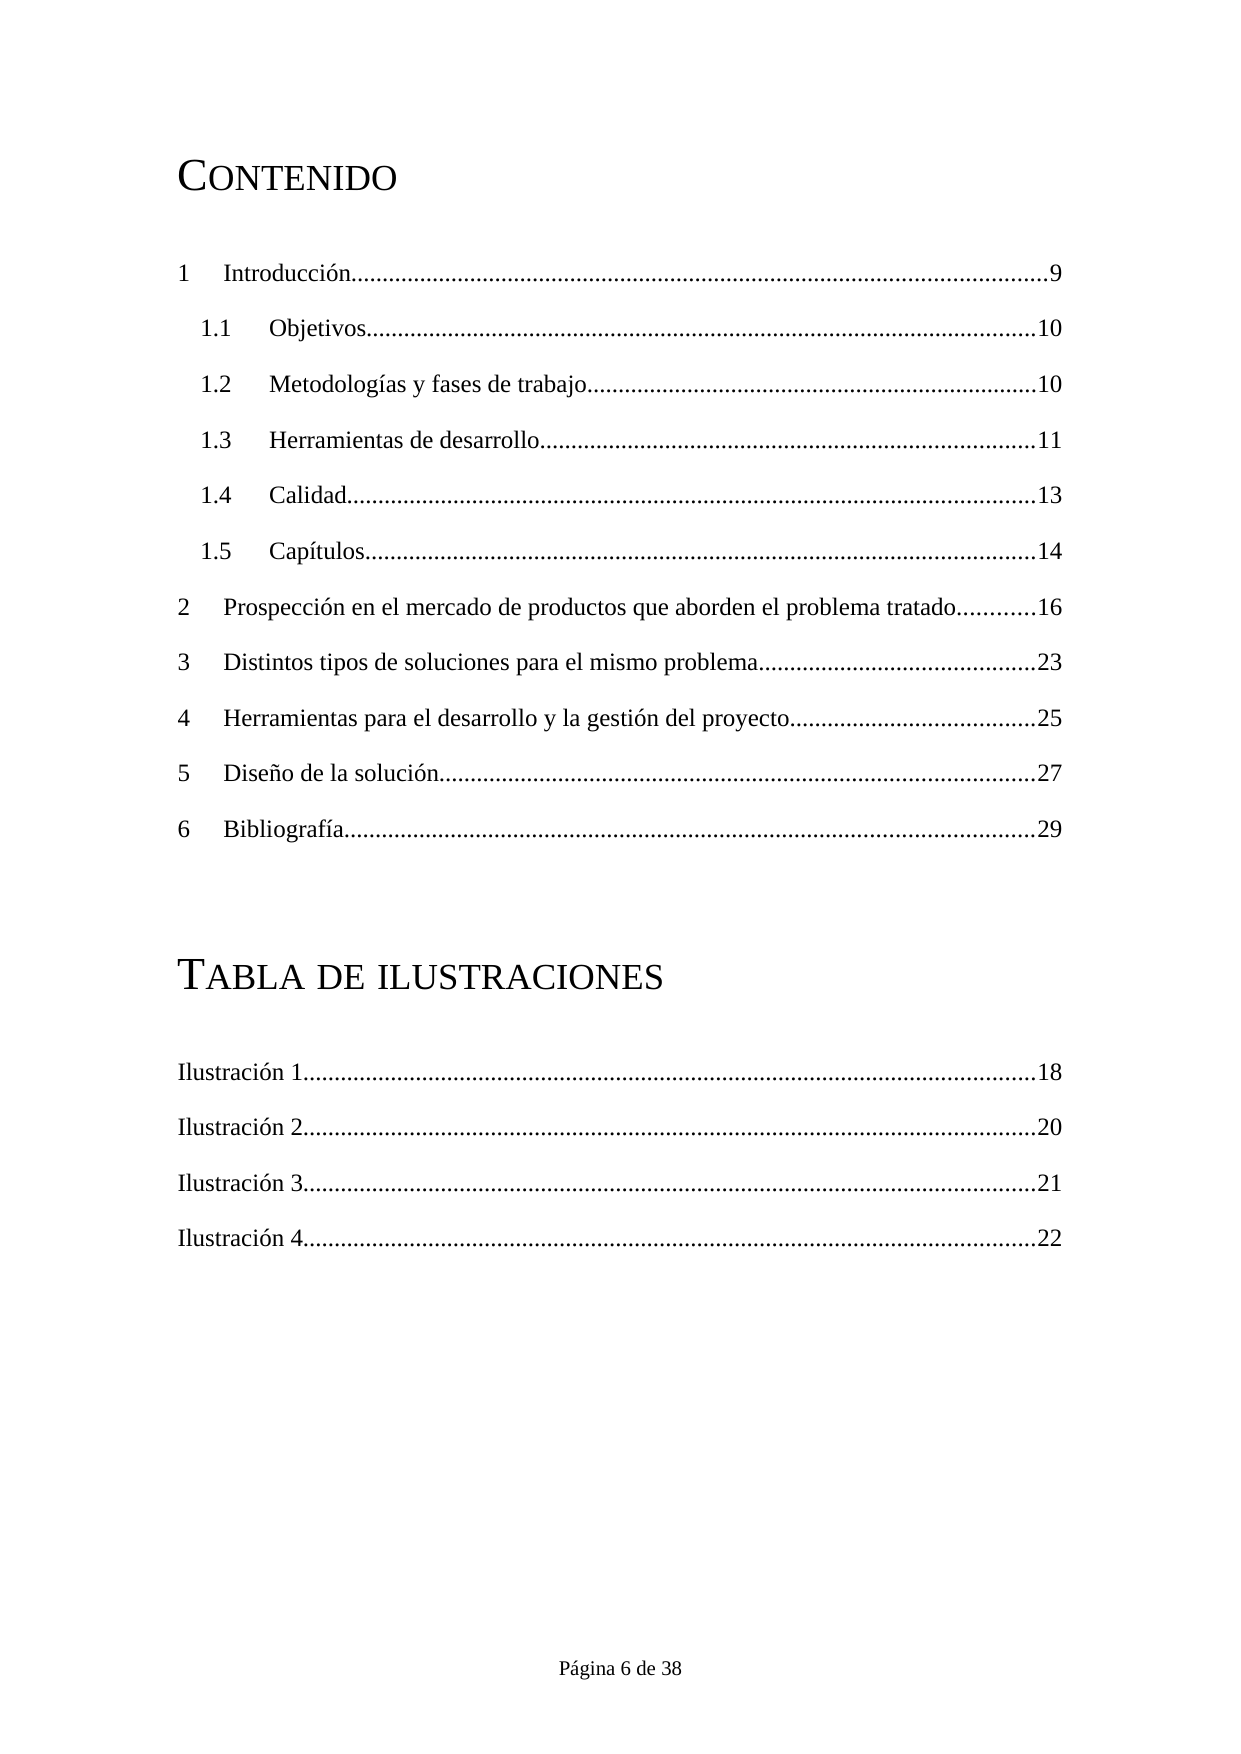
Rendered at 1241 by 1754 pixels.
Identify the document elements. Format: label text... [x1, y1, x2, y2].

text Ilustración 1 18 [177, 1057, 1063, 1085]
text Ilustración 2 20 [177, 1112, 1063, 1141]
title Tabla de ilustraciones [177, 946, 1063, 999]
text Ilustración 4 22 [177, 1223, 1063, 1252]
text Ilustración 3 21 [177, 1168, 1063, 1197]
